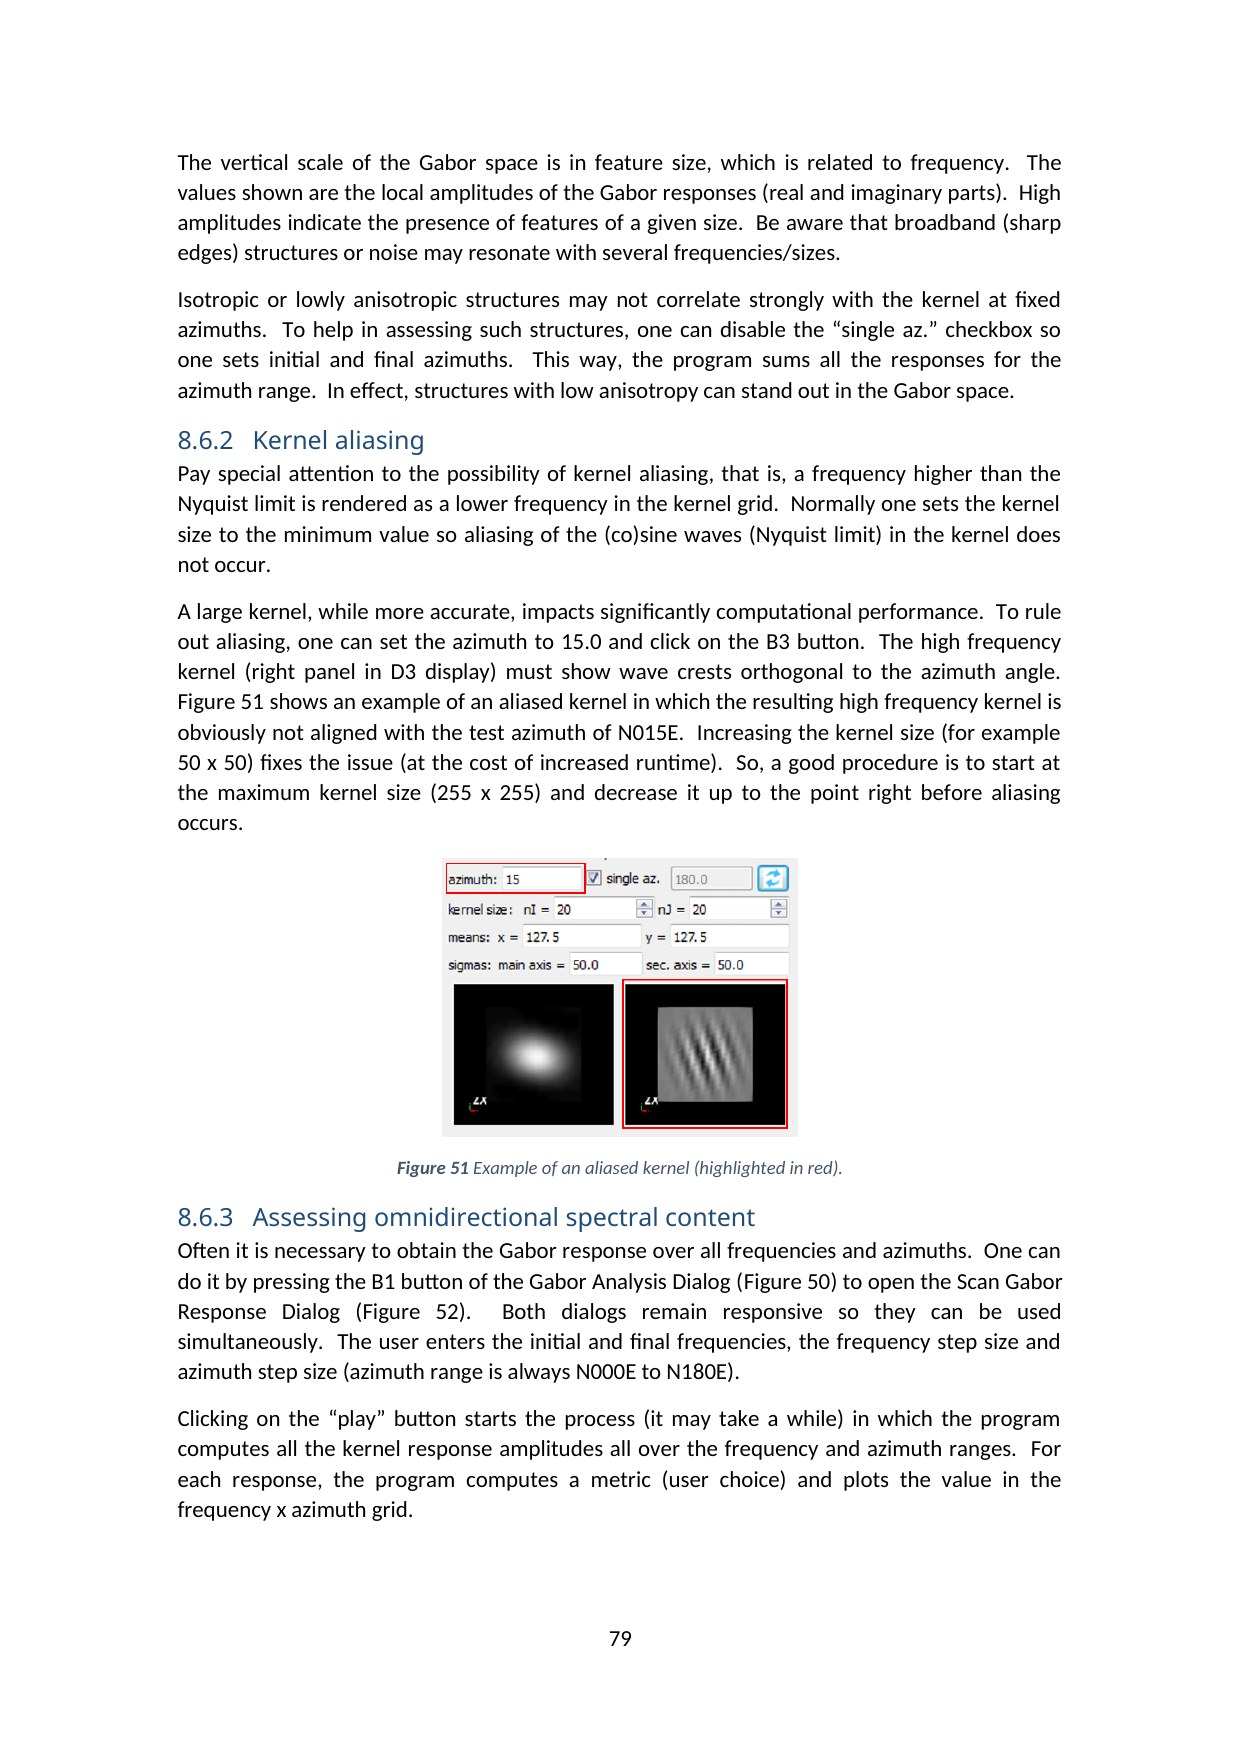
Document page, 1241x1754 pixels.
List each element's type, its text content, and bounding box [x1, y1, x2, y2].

text Often it is necessary to obtain the Gabor response over all frequencies and azimuths. One can do it by pressing the B1 button of the Gabor Analysis Dialog (Figure 49) to open the Scan Gabor Response Dialog (Figure 51). Both dialogs remain responsive so they can be used simultaneously. The user enters the initial and final frequencies, the frequency step size and azimuth step size (azimuth range is always N000E to N180E). [177, 1237, 1063, 1385]
subtitle Kernel aliasing [177, 423, 1063, 457]
text Clicking on the “play” button starts the process (it may take a while) in which the program computes all the kernel response amplitudes all over the frequency and azimuth ranges. For each response, the program computes a metric (user choice) and plots the value in the frequency x azimuth grid. [177, 1404, 1063, 1523]
subtitle Assessing omnidirectional spectral content [177, 1200, 1063, 1234]
text A large kernel, while more accurate, impacts significantly computational performance. To rule out aliasing, one can set the azimuth to 15.0 and click on the B3 button. The high frequency kernel (right panel in D3 display) must show wave crests orthogonal to the azimuth angle. Figure 50 shows an example of an aliased kernel in which the resulting high frequency kernel is obviously not aligned with the test azimuth of N015E. Increasing the kernel size (for example 50 x 50) fixes the issue (at the cost of increased runtime). So, a good procedure is to start at the maximum kernel size (255 x 255) and decrease it up to the point right before aliasing occurs. [177, 597, 1063, 836]
text Isotropic or lowly anisotropic structures may not correlate strongly with the kernel at fixed azimuths. To help in assessing such structures, one can disable the “single az.” checkbox so one sets initial and final azimuths. This way, the program sums all the responses for the azimuth range. In effect, structures with low anisotropy can stand out in the Gabor space. [177, 285, 1063, 404]
picture [439, 855, 801, 1138]
text Pay special attention to the possibility of kernel aliasing, that is, a frequency higher than the Nyquist limit is rendered as a lower frequency in the kernel grid. Normally one sets the kernel size to the minimum value so aliasing of the (co)sine waves (Nyquist limit) in the kernel does not occur. [177, 459, 1063, 578]
text The vertical scale of the Gabor space is in feature size, which is related to frequency. The values shown are the local amplitudes of the Gabor responses (real and imaginary parts). High amplitudes indicate the presence of features of a given size. Be aware that broadband (sharp edges) structures or noise may resonate with several frequencies/sizes. [177, 148, 1063, 266]
text Figure 51 Example of an aliased kernel (highlighted in red). [177, 1156, 1063, 1179]
